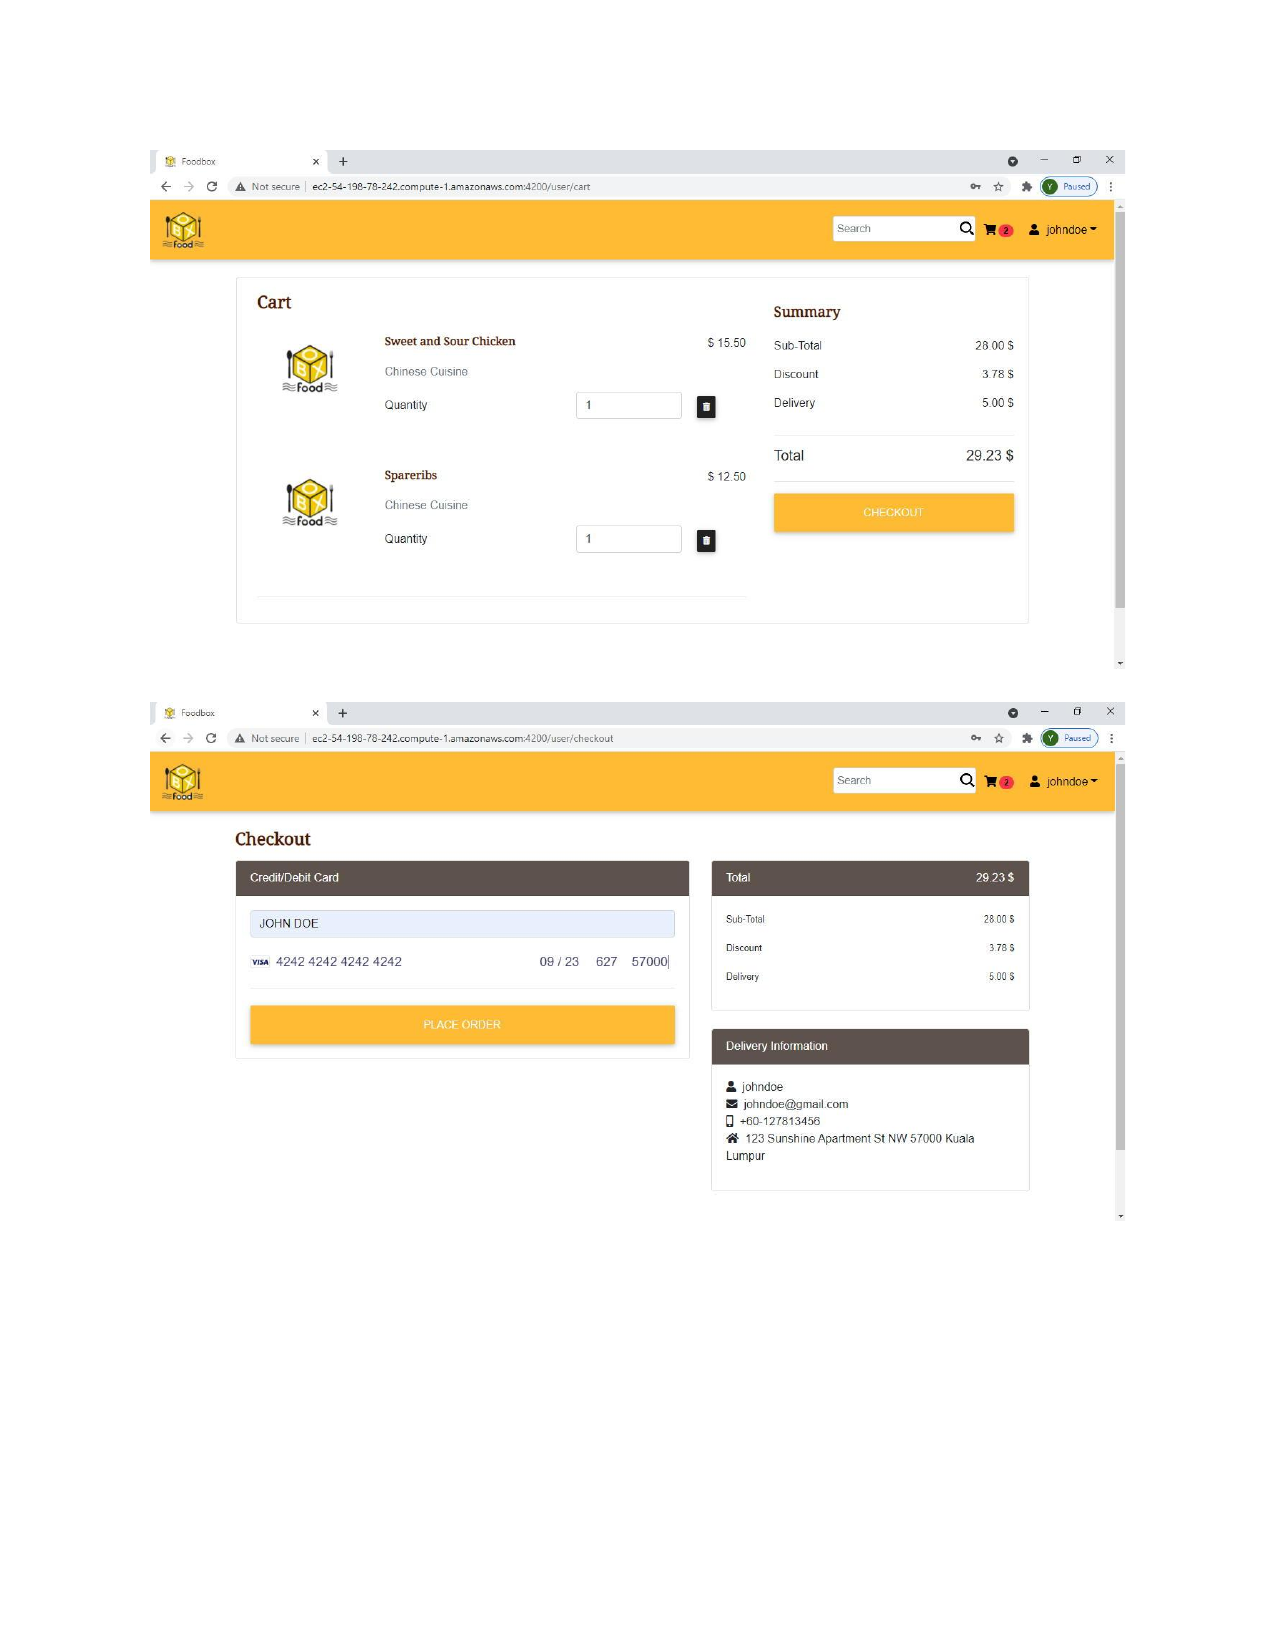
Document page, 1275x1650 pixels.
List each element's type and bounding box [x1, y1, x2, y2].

picture [150, 150, 1125, 669]
picture [150, 702, 1125, 1221]
